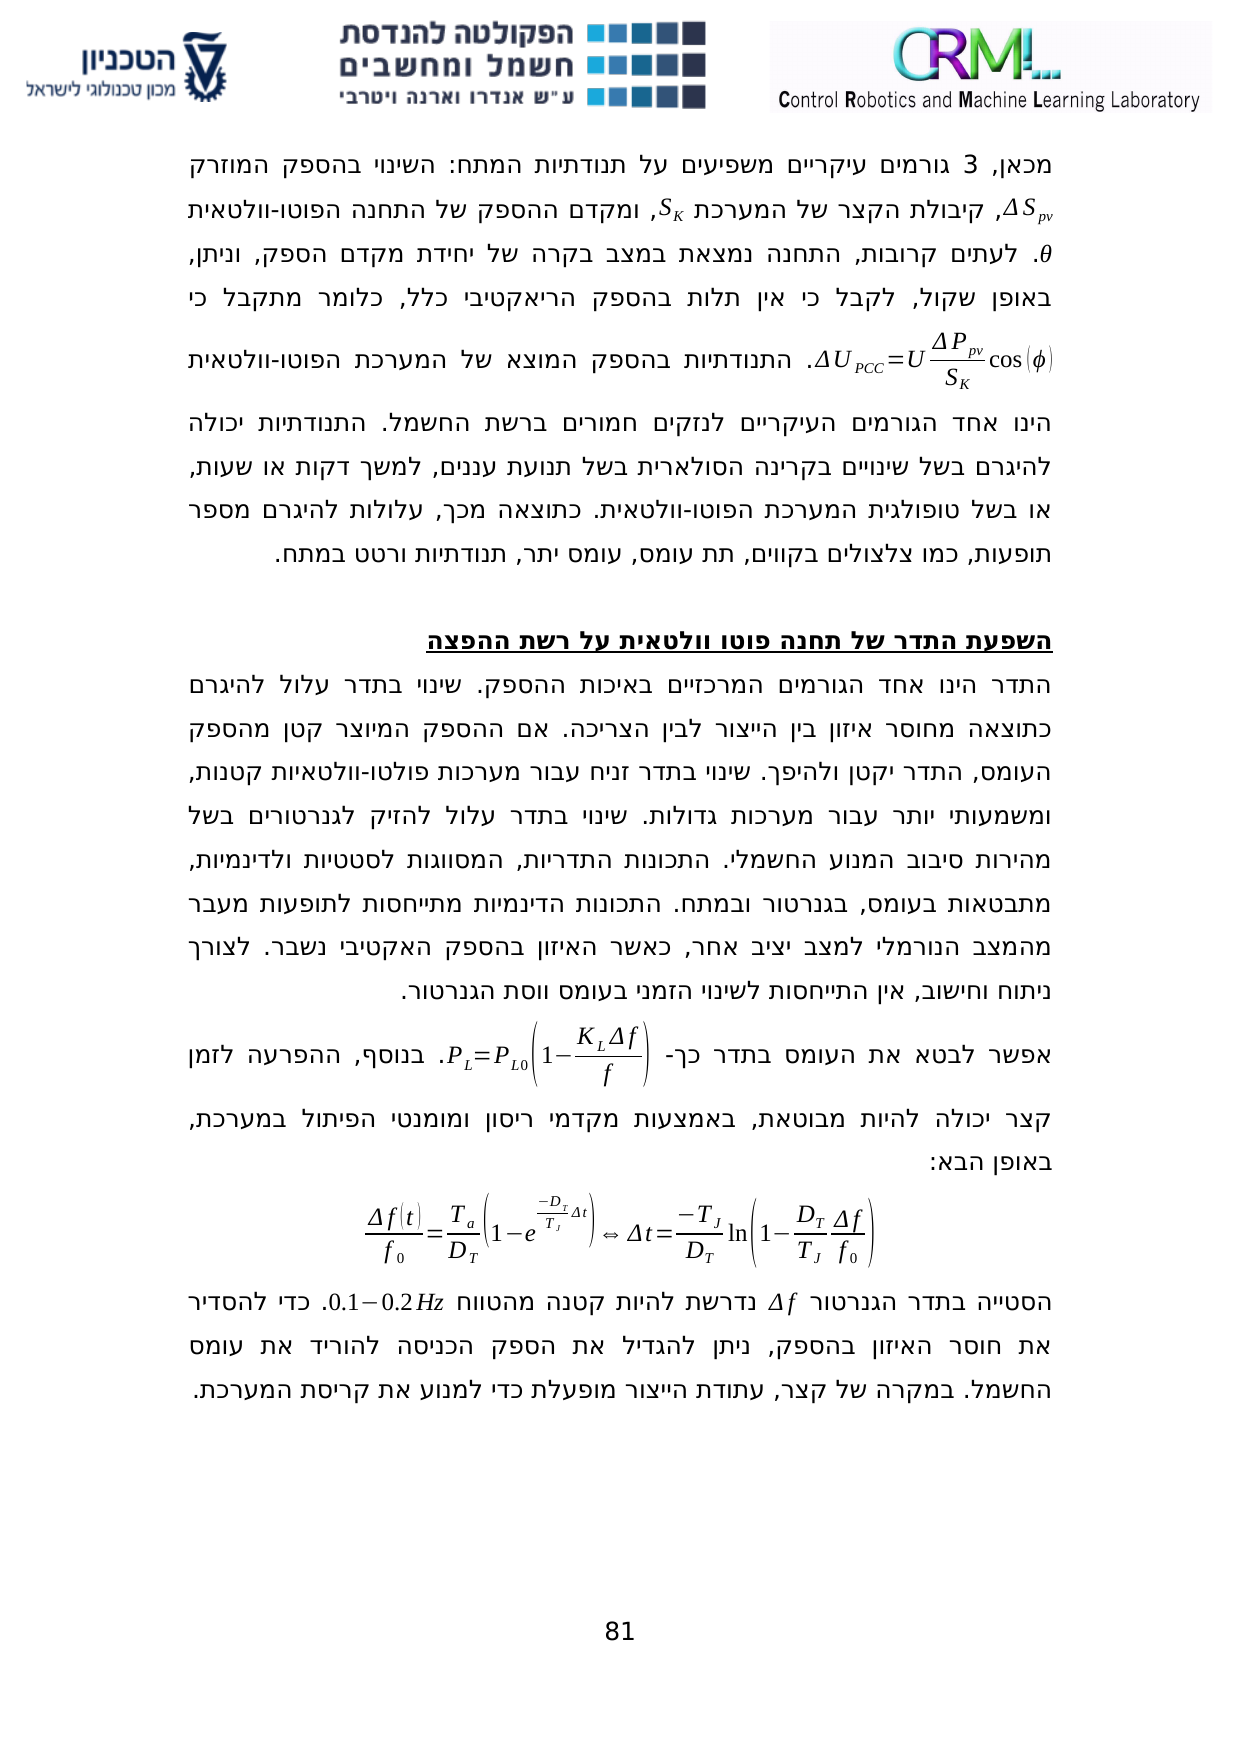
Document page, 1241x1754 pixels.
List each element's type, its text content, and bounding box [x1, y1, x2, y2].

picture [333, 17, 706, 112]
text הסטייה בתדר הגנרטור נדרשת להיות קטנה מהטווח . כדי להסדיר את חוסר האיזון בהספק, ניתן להגדיל את הספק הכניסה להוריד את עומס החשמל. במקרה של קצר, עתודת הייצור מופעלת כדי למנוע את קריסת המערכת. [187, 1288, 1053, 1404]
picture [768, 21, 1213, 113]
text אפשר לבטא את העומס בתדר כך- . בנוסף, ההפרעה לזמן קצר יכולה להיות מבוטאת, באמצעות מקדמי ריסון ומומנטי הפיתול במערכת, באופן הבא: [187, 1020, 1053, 1177]
picture [26, 32, 227, 102]
subtitle השפעת התדר של תחנה פוטו וולטאית על רשת ההפצה [187, 626, 1053, 655]
text התדר הינו אחד הגורמים המרכזיים באיכות ההספק. שינוי בתדר עלול להיגרם כתוצאה מחוסר איזון בין הייצור לבין הצריכה. אם ההספק המיוצר קטן מהספק העומס, התדר יקטן ולהיפך. שינוי בתדר זניח עבור מערכות פולטו-וולטאיות קטנות, ומשמעותי יותר עבור מערכות גדולות. שינוי בתדר עלול להזיק לגנרטורים בשל מהירות סיבוב המנוע החשמלי. התכונות התדריות, המסווגות לסטטיות ולדינמיות, מתבטאות בעומס, בגנרטור ובמתח. התכונות הדינמיות מתייחסות לתופעות מעבר מהמצב הנורמלי למצב יציב אחר, כאשר האיזון בהספק האקטיבי נשבר. לצורך ניתוח וחישוב, אין התייחסות לשינוי הזמני בעומס ווסת הגנרטור. [187, 670, 1053, 1005]
text מכאן, 3 גורמים עיקריים משפיעים על תנודתיות המתח: השינוי בהספק המוזרק , קיבולת הקצר של המערכת , ומקדם ההספק של התחנה הפוטו-וולטאית . לעתים קרובות, התחנה נמצאת במצב בקרה של יחידת מקדם הספק, וניתן, באופן שקול, לקבל כי אין תלות בהספק הריאקטיבי כלל, כלומר מתקבל כי . התנודתיות בהספק המוצא של המערכת הפוטו-וולטאית הינו אחד הגורמים העיקריים לנזקים חמורים ברשת החשמל. התנודתיות יכולה להיגרם בשל שינויים בקרינה הסולארית בשל תנועת עננים, למשך דקות או שעות, או בשל טופולגית המערכת הפוטו-וולטאית. כתוצאה מכך, עלולות להיגרם מספר תופעות, כמו צלצולים בקווים, תת עומס, עומס יתר, תנודתיות ורטט במתח. [187, 150, 1053, 568]
